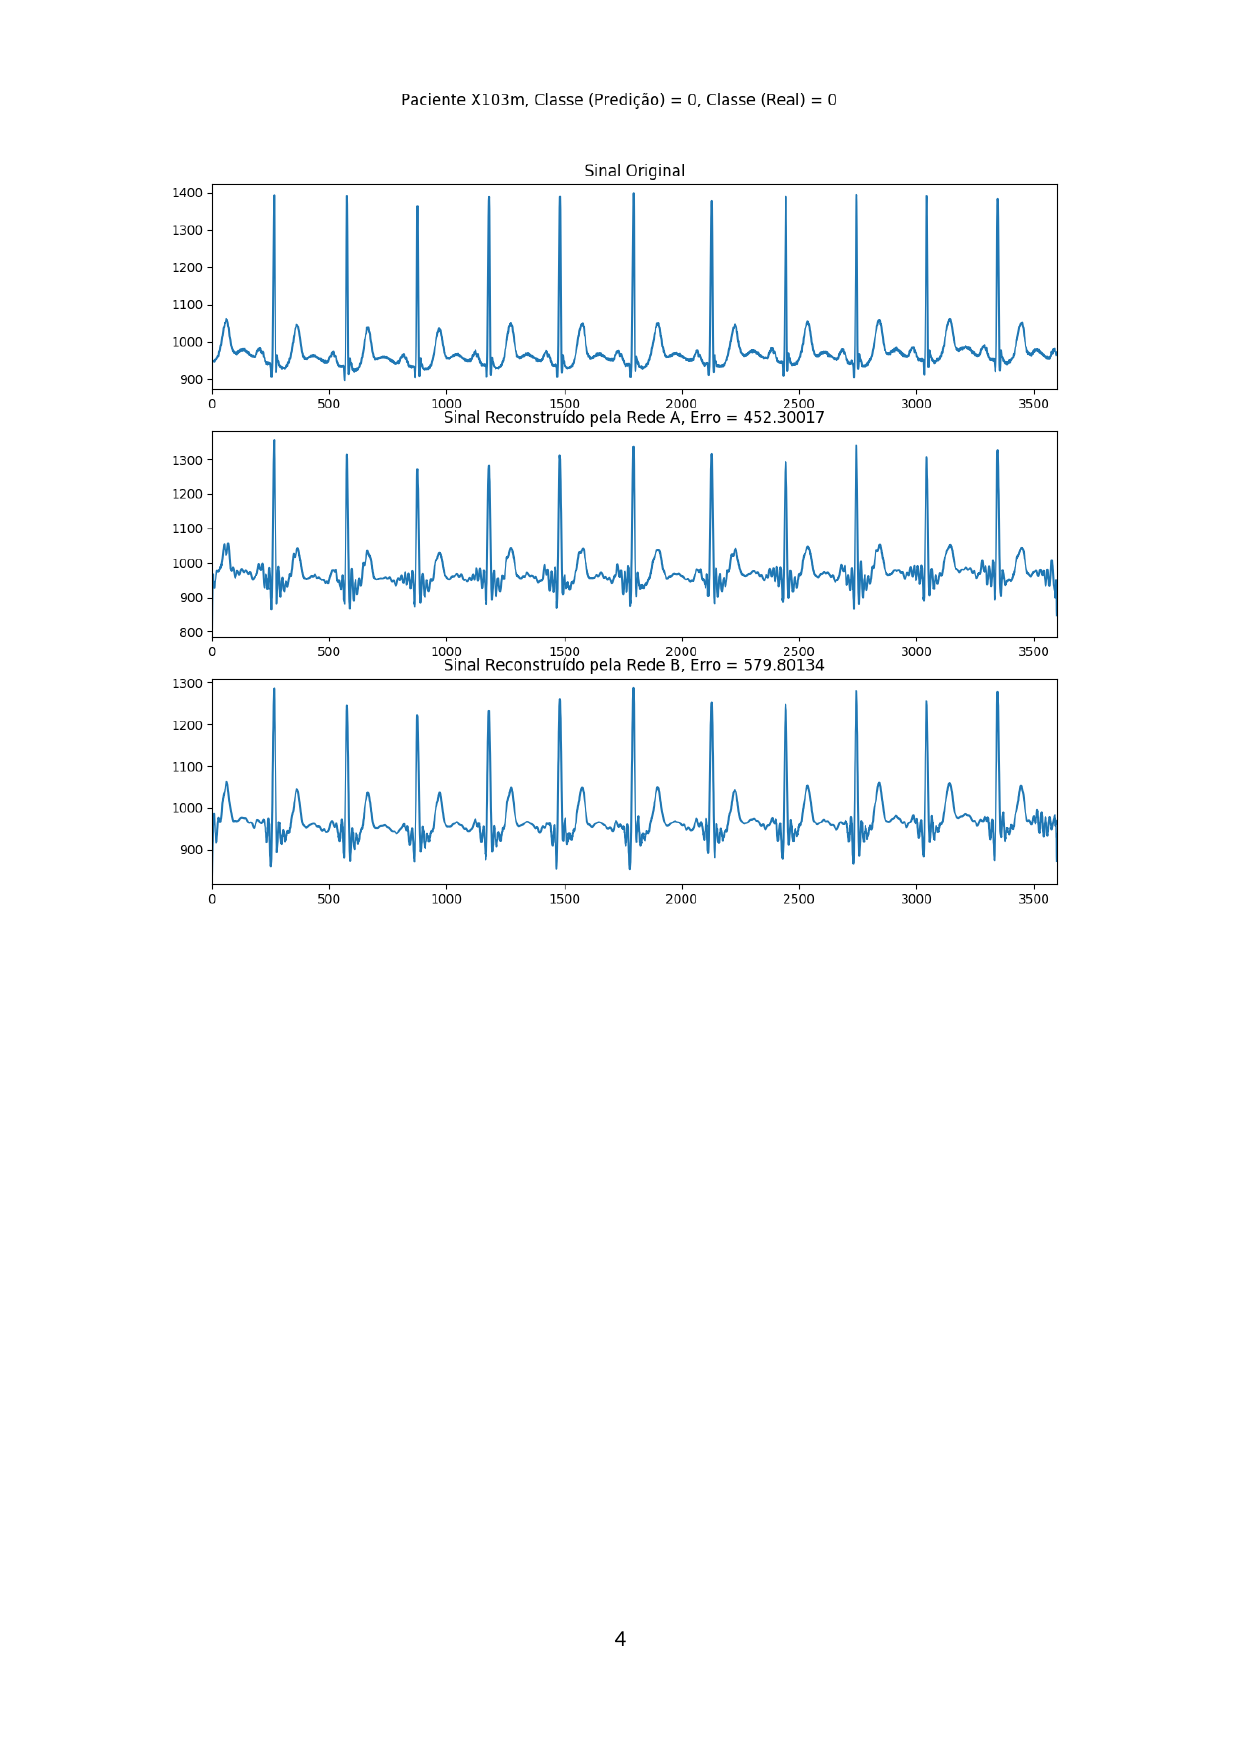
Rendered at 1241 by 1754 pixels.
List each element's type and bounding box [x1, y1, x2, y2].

picture [75, 75, 1166, 984]
